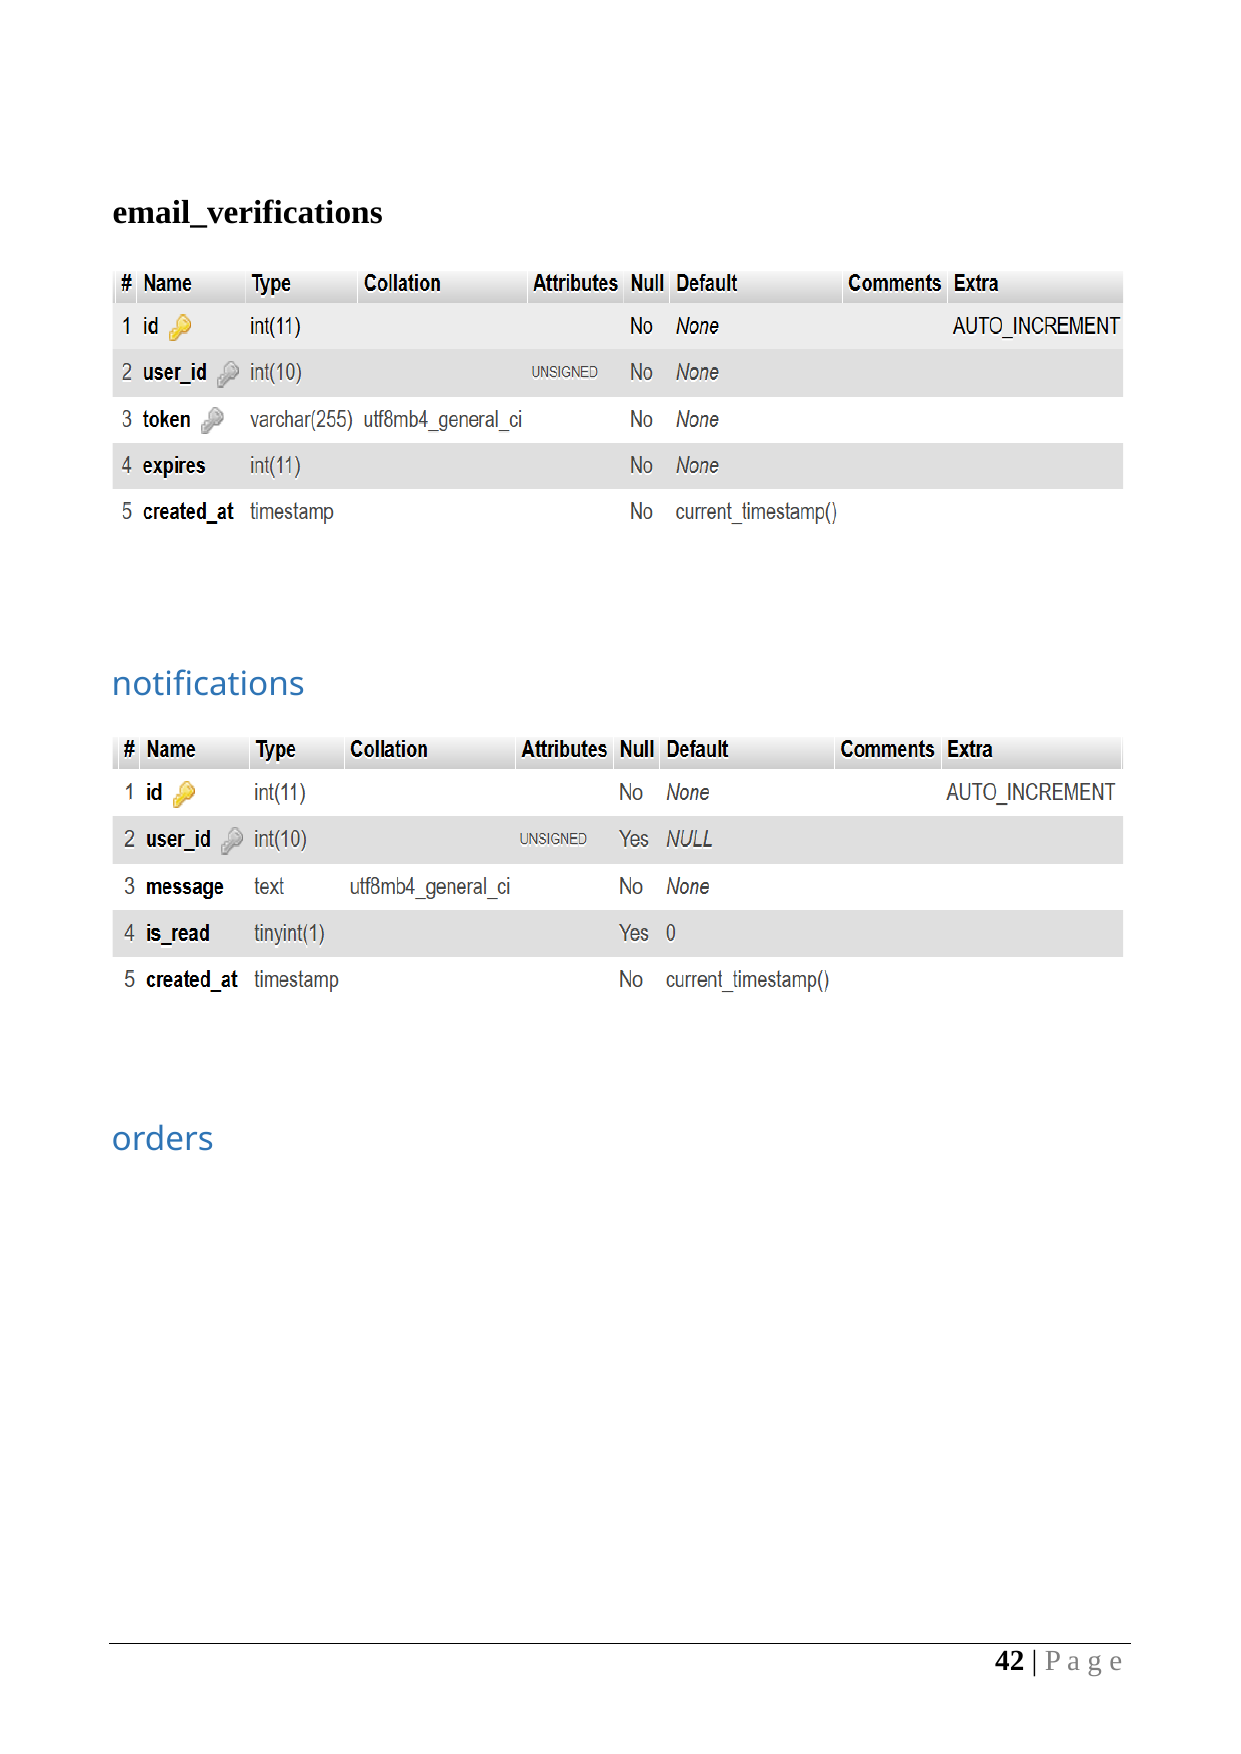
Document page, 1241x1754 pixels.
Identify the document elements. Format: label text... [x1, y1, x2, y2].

subtitle orders [111, 1114, 1120, 1160]
picture [112, 737, 1124, 998]
text email_verifications [112, 192, 1128, 230]
subtitle notifications [111, 659, 1120, 705]
picture [112, 271, 1124, 549]
